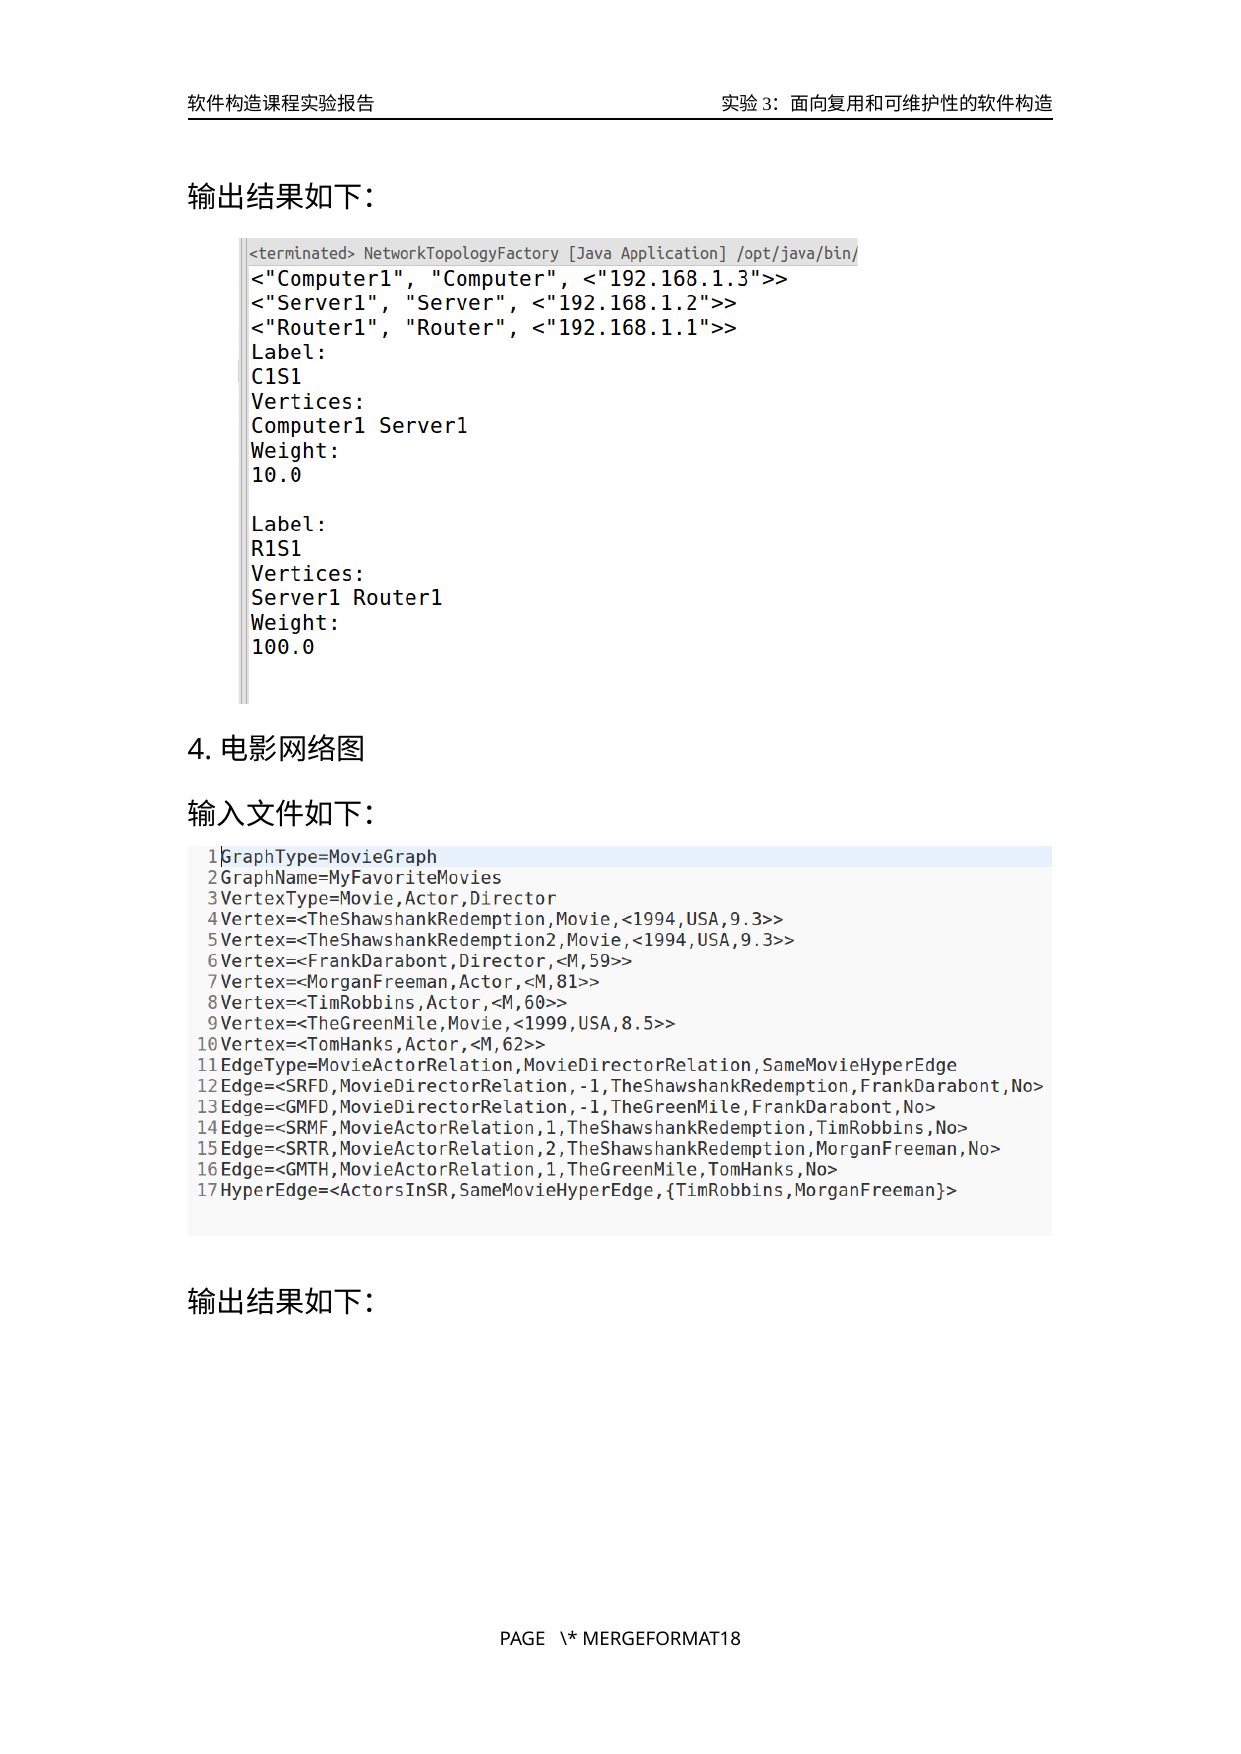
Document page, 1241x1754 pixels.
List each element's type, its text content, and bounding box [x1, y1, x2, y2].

text 输入文件如下： [187, 779, 1053, 844]
text 输出结果如下： [187, 162, 1053, 227]
list 电影网络图 [187, 714, 1053, 779]
picture [238, 238, 858, 704]
text 输出结果如下： [187, 1267, 1053, 1332]
picture [187, 844, 1052, 1236]
